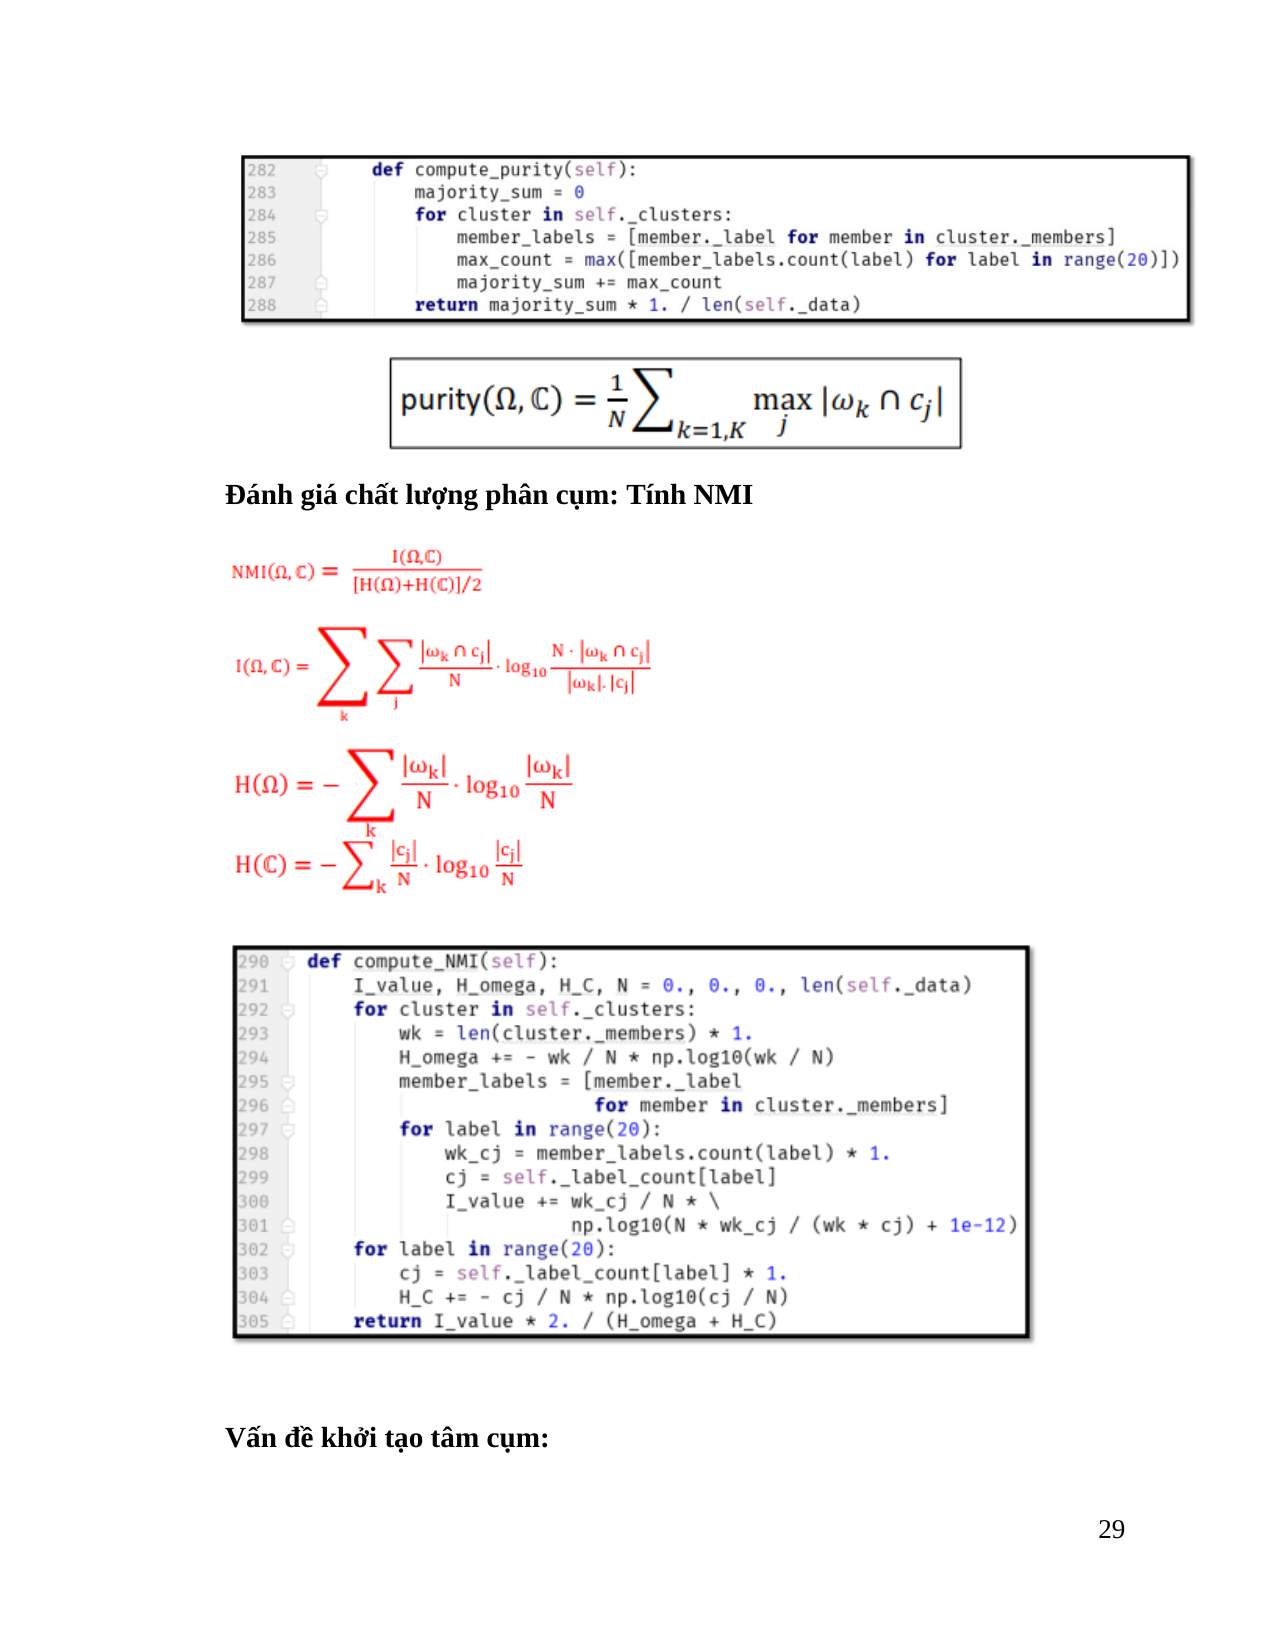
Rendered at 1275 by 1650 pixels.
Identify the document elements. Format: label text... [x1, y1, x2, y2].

text Vấn đề khởi tạo tâm cụm: [225, 1420, 1125, 1453]
picture [225, 150, 1200, 330]
picture [376, 349, 974, 459]
picture [225, 530, 675, 923]
picture [225, 941, 1041, 1348]
text Đánh giá chất lượng phân cụm: Tính NMI [225, 477, 1125, 511]
